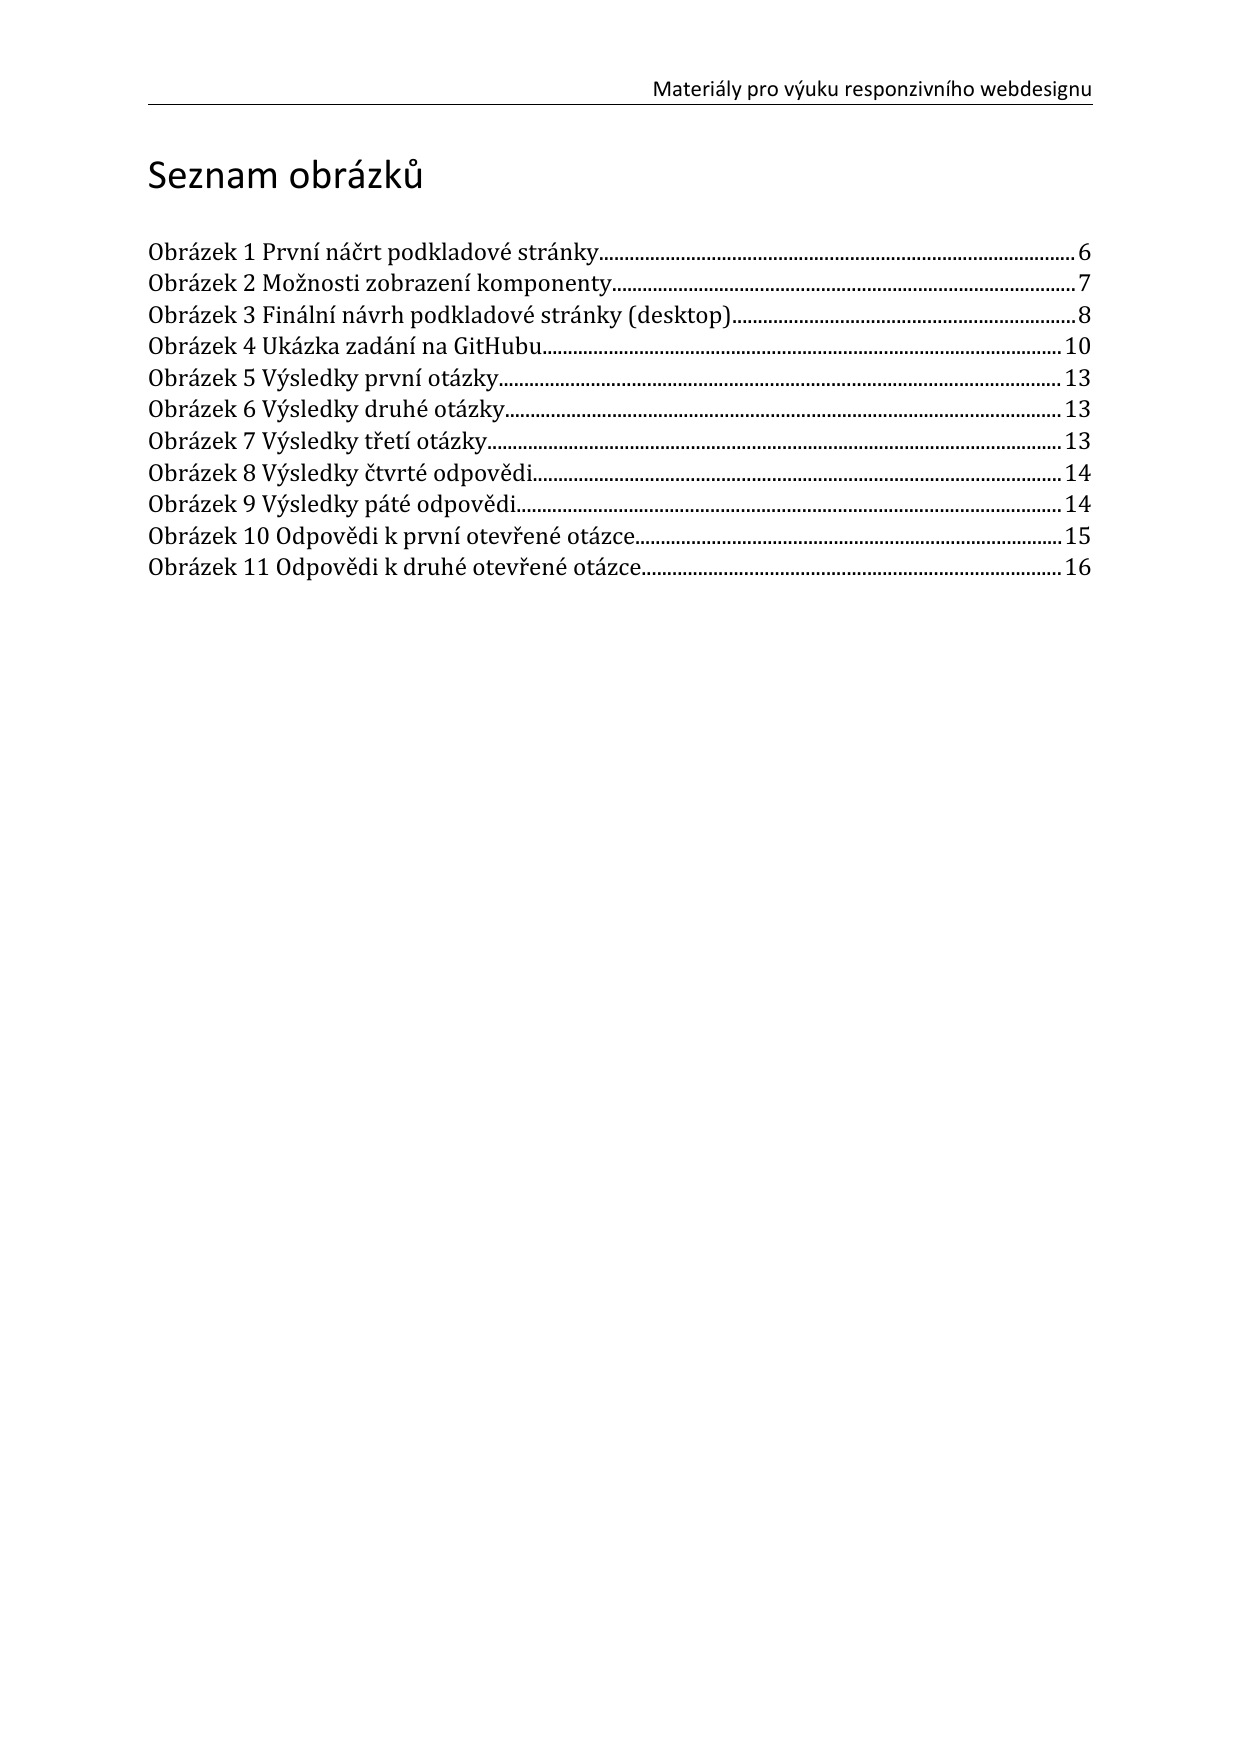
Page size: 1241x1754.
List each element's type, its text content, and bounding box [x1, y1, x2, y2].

text Obrázek 4 Ukázka zadání na GitHubu 10 [148, 331, 1093, 360]
text Obrázek 7 Výsledky třetí otázky 13 [148, 426, 1093, 455]
text Obrázek 11 Odpovědi k druhé otevřené otázce 16 [148, 552, 1093, 581]
text Obrázek 10 Odpovědi k první otevřené otázce 15 [148, 520, 1093, 550]
text Obrázek 5 Výsledky první otázky 13 [148, 363, 1093, 392]
text Seznam obrázků [148, 148, 1093, 198]
text Obrázek 1 První náčrt podkladové stránky 6 [148, 236, 1093, 266]
text Obrázek 8 Výsledky čtvrté odpovědi 14 [148, 457, 1093, 487]
text Obrázek 2 Možnosti zobrazení komponenty 7 [148, 268, 1093, 297]
text Obrázek 6 Výsledky druhé otázky 13 [148, 394, 1093, 423]
text Obrázek 9 Výsledky páté odpovědi 14 [148, 489, 1093, 518]
text Obrázek 3 Finální návrh podkladové stránky (desktop) 8 [148, 299, 1093, 329]
